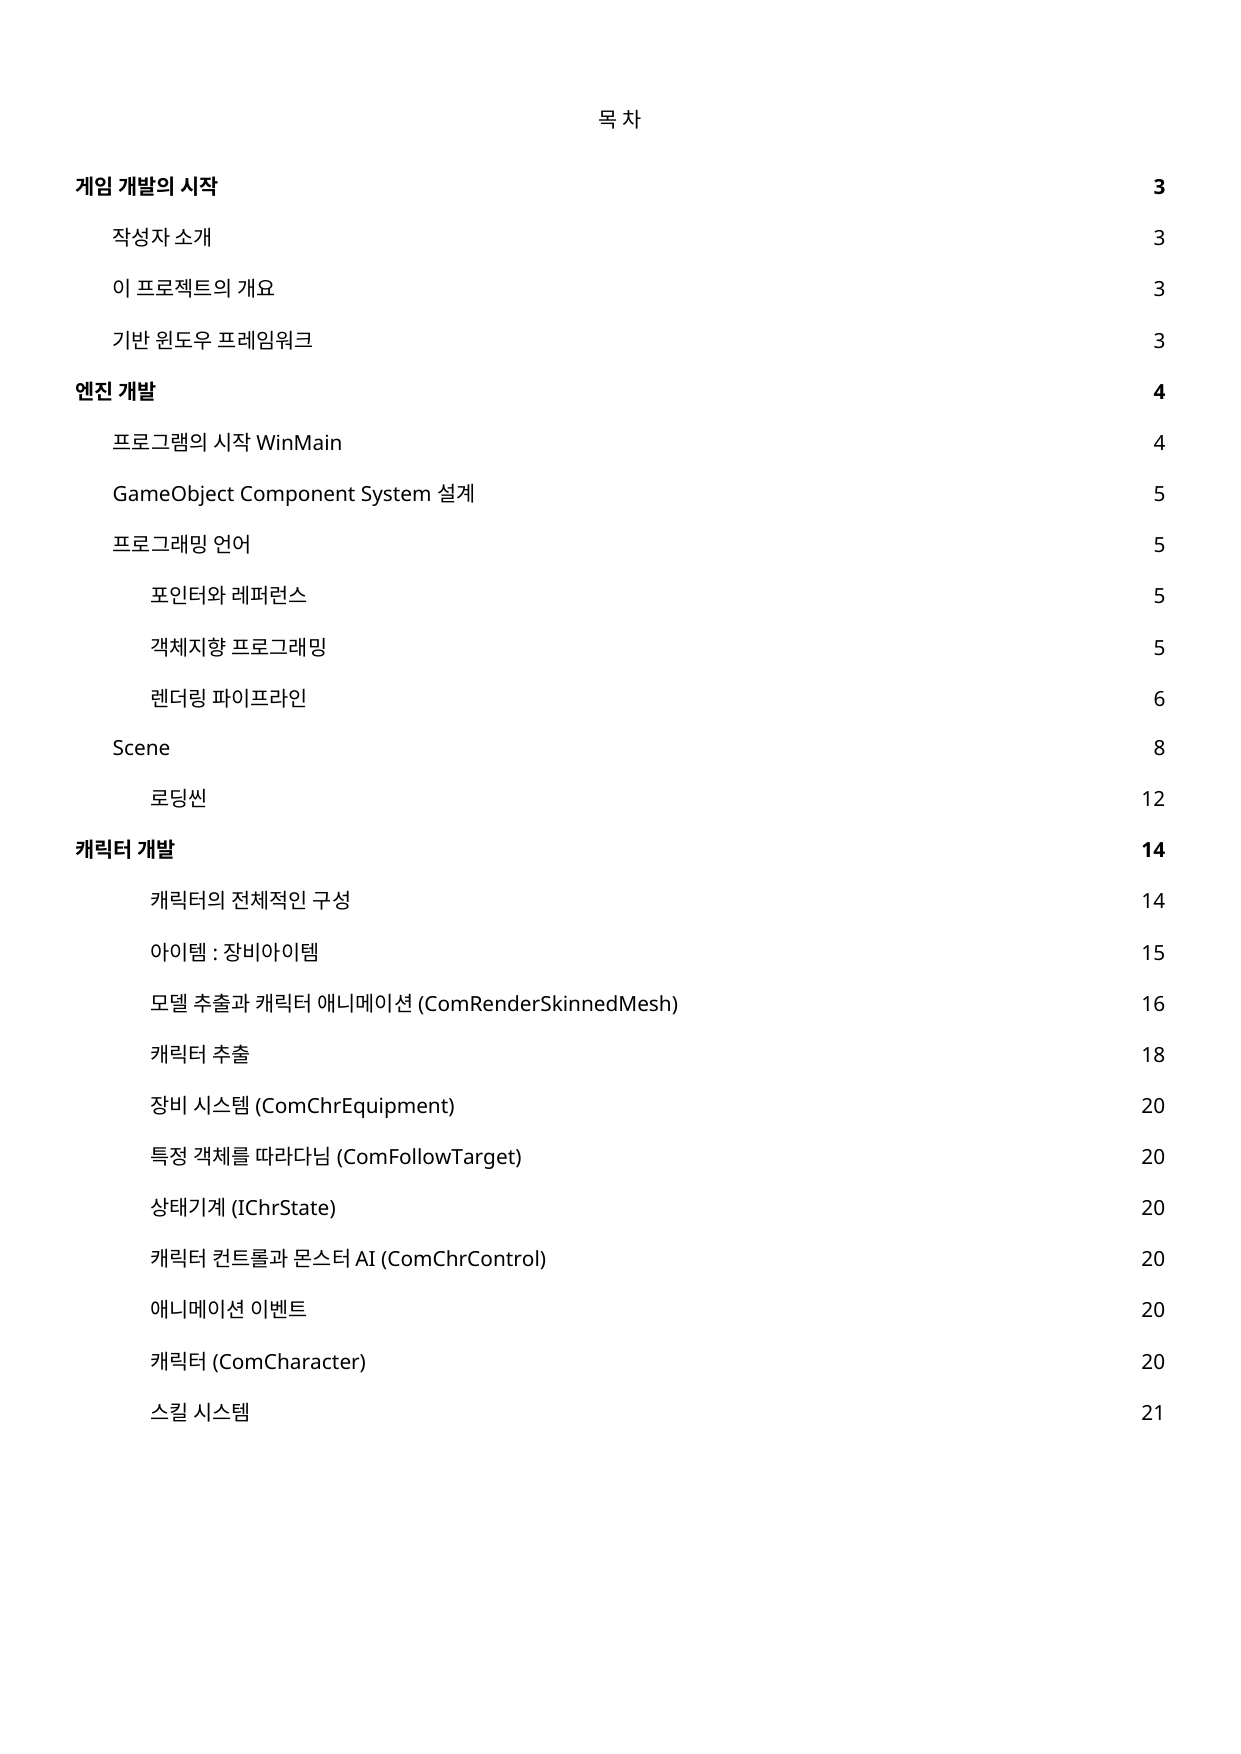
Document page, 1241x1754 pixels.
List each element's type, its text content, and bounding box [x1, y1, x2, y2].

text 목 차 [75, 103, 1165, 134]
